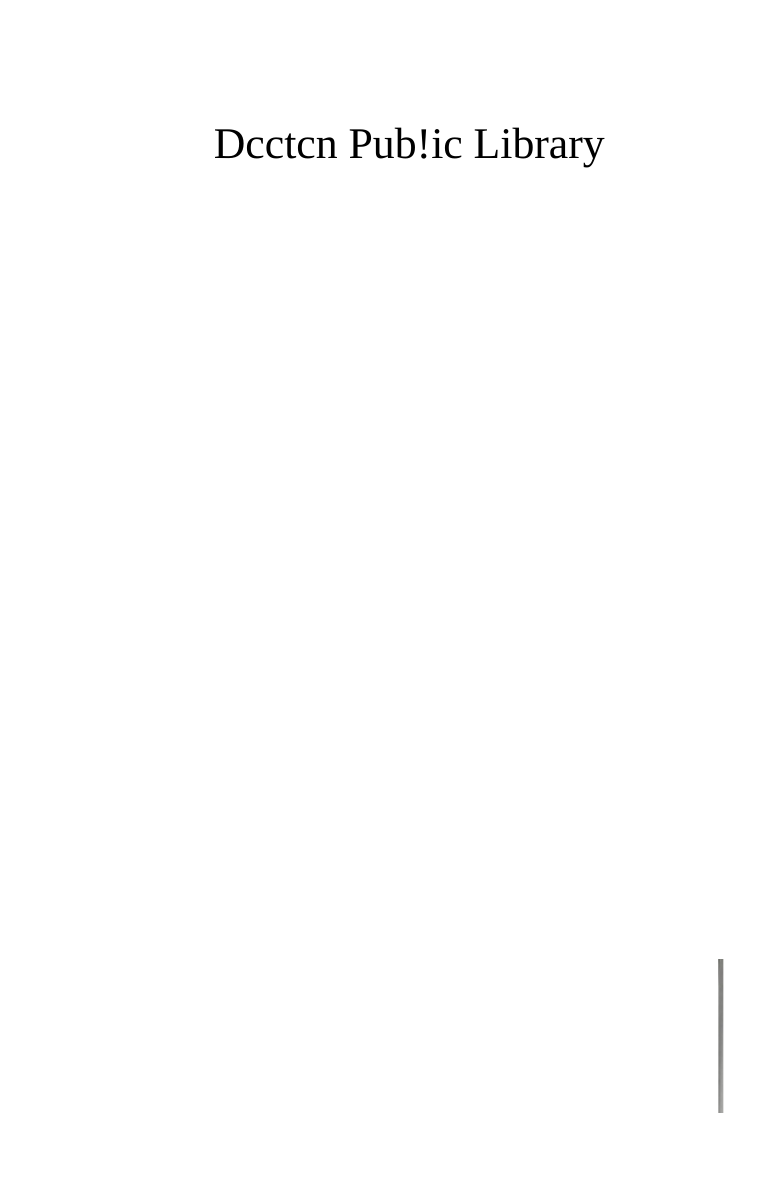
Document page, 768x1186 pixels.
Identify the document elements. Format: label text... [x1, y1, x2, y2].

picture [718, 959, 724, 1113]
text Dcctcn Pub!ic Library [214, 118, 667, 168]
